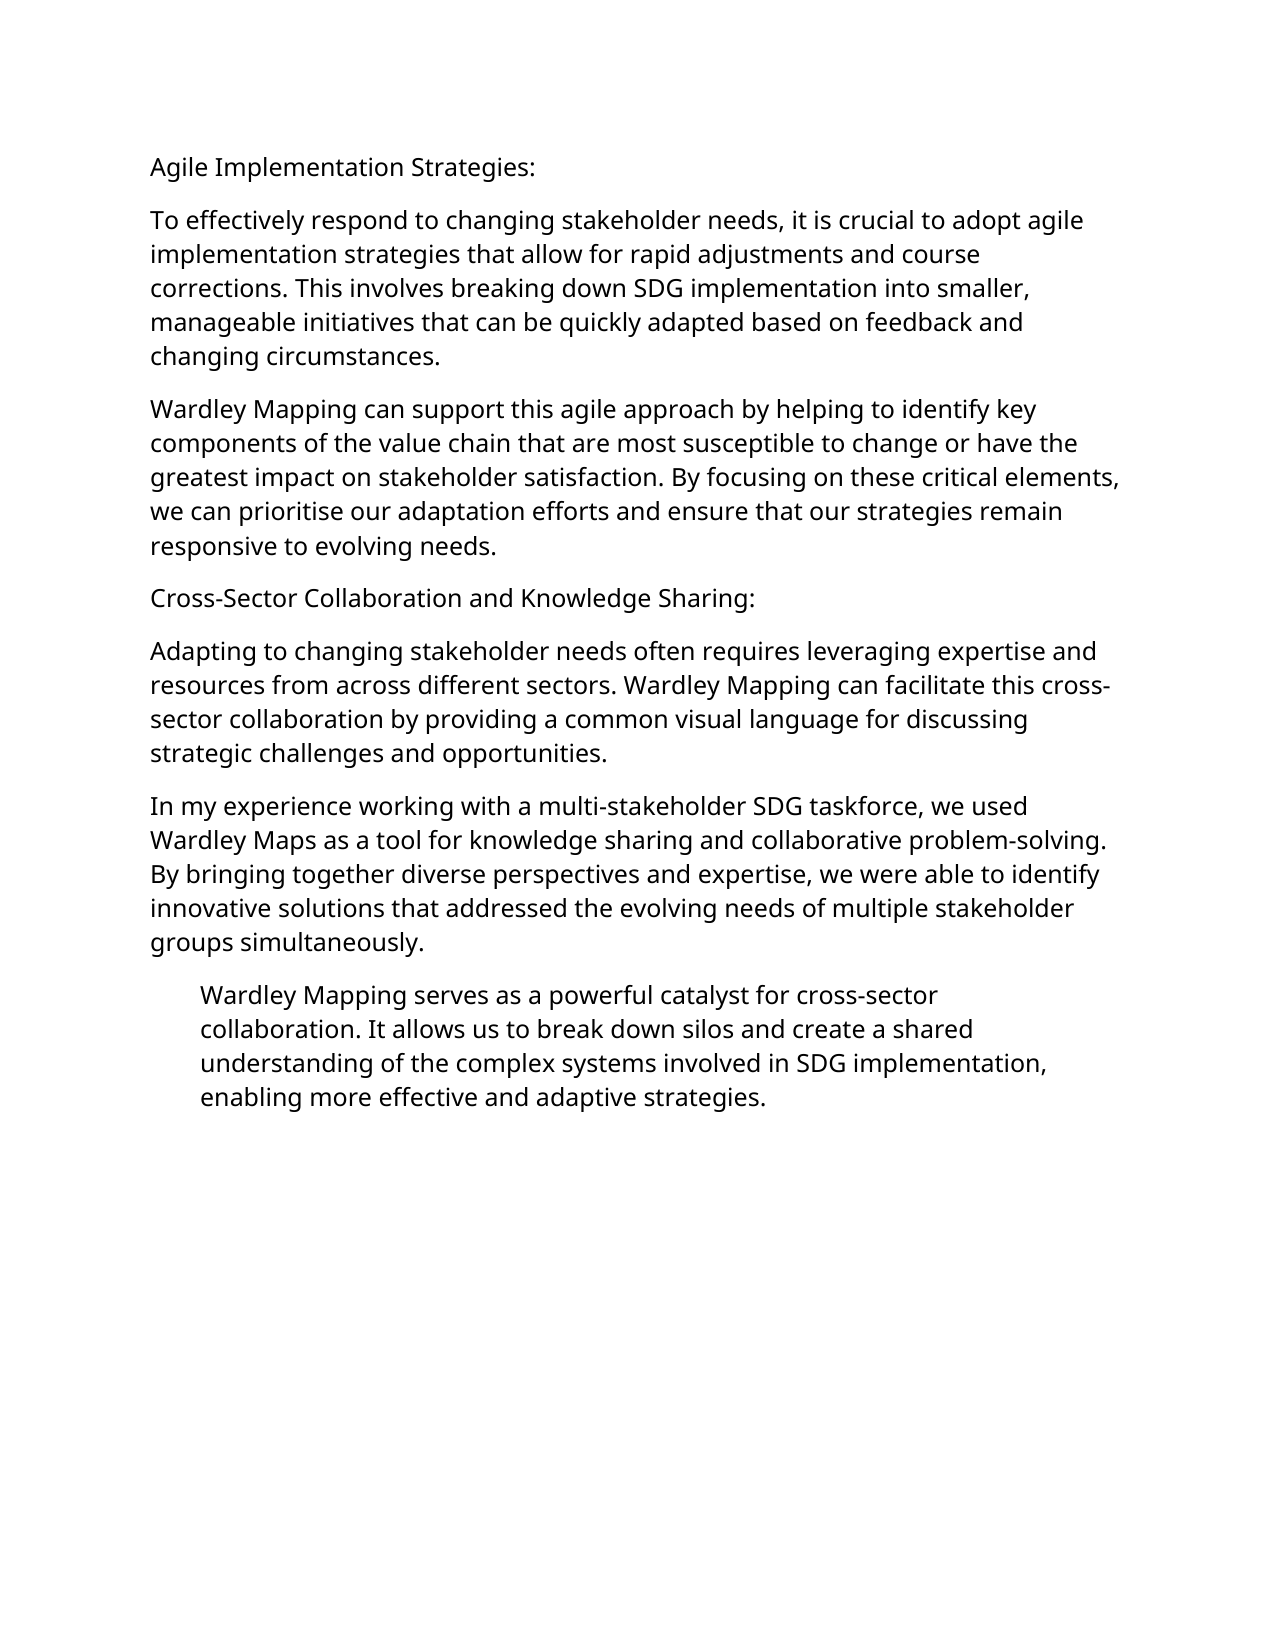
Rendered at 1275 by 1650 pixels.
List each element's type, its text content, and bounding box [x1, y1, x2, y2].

text Wardley Mapping can support this agile approach by helping to identify key components of the value chain that are most susceptible to change or have the greatest impact on stakeholder satisfaction. By focusing on these critical elements, we can prioritise our adaptation efforts and ensure that our strategies remain responsive to evolving needs. [150, 392, 1125, 562]
text Agile Implementation Strategies: [150, 150, 1125, 184]
text Wardley Mapping serves as a powerful catalyst for cross-sector collaboration. It allows us to break down silos and create a shared understanding of the complex systems involved in SDG implementation, enabling more effective and adaptive strategies. [200, 978, 1075, 1114]
text Cross-Sector Collaboration and Knowledge Sharing: [150, 581, 1125, 615]
text In my experience working with a multi-stakeholder SDG taskforce, we used Wardley Maps as a tool for knowledge sharing and collaborative problem-solving. By bringing together diverse perspectives and expertise, we were able to identify innovative solutions that addressed the evolving needs of multiple stakeholder groups simultaneously. [150, 789, 1125, 959]
text Adapting to changing stakeholder needs often requires leveraging expertise and resources from across different sectors. Wardley Mapping can facilitate this cross-sector collaboration by providing a common visual language for discussing strategic challenges and opportunities. [150, 634, 1125, 770]
text To effectively respond to changing stakeholder needs, it is crucial to adopt agile implementation strategies that allow for rapid adjustments and course corrections. This involves breaking down SDG implementation into smaller, manageable initiatives that can be quickly adapted based on feedback and changing circumstances. [150, 203, 1125, 373]
